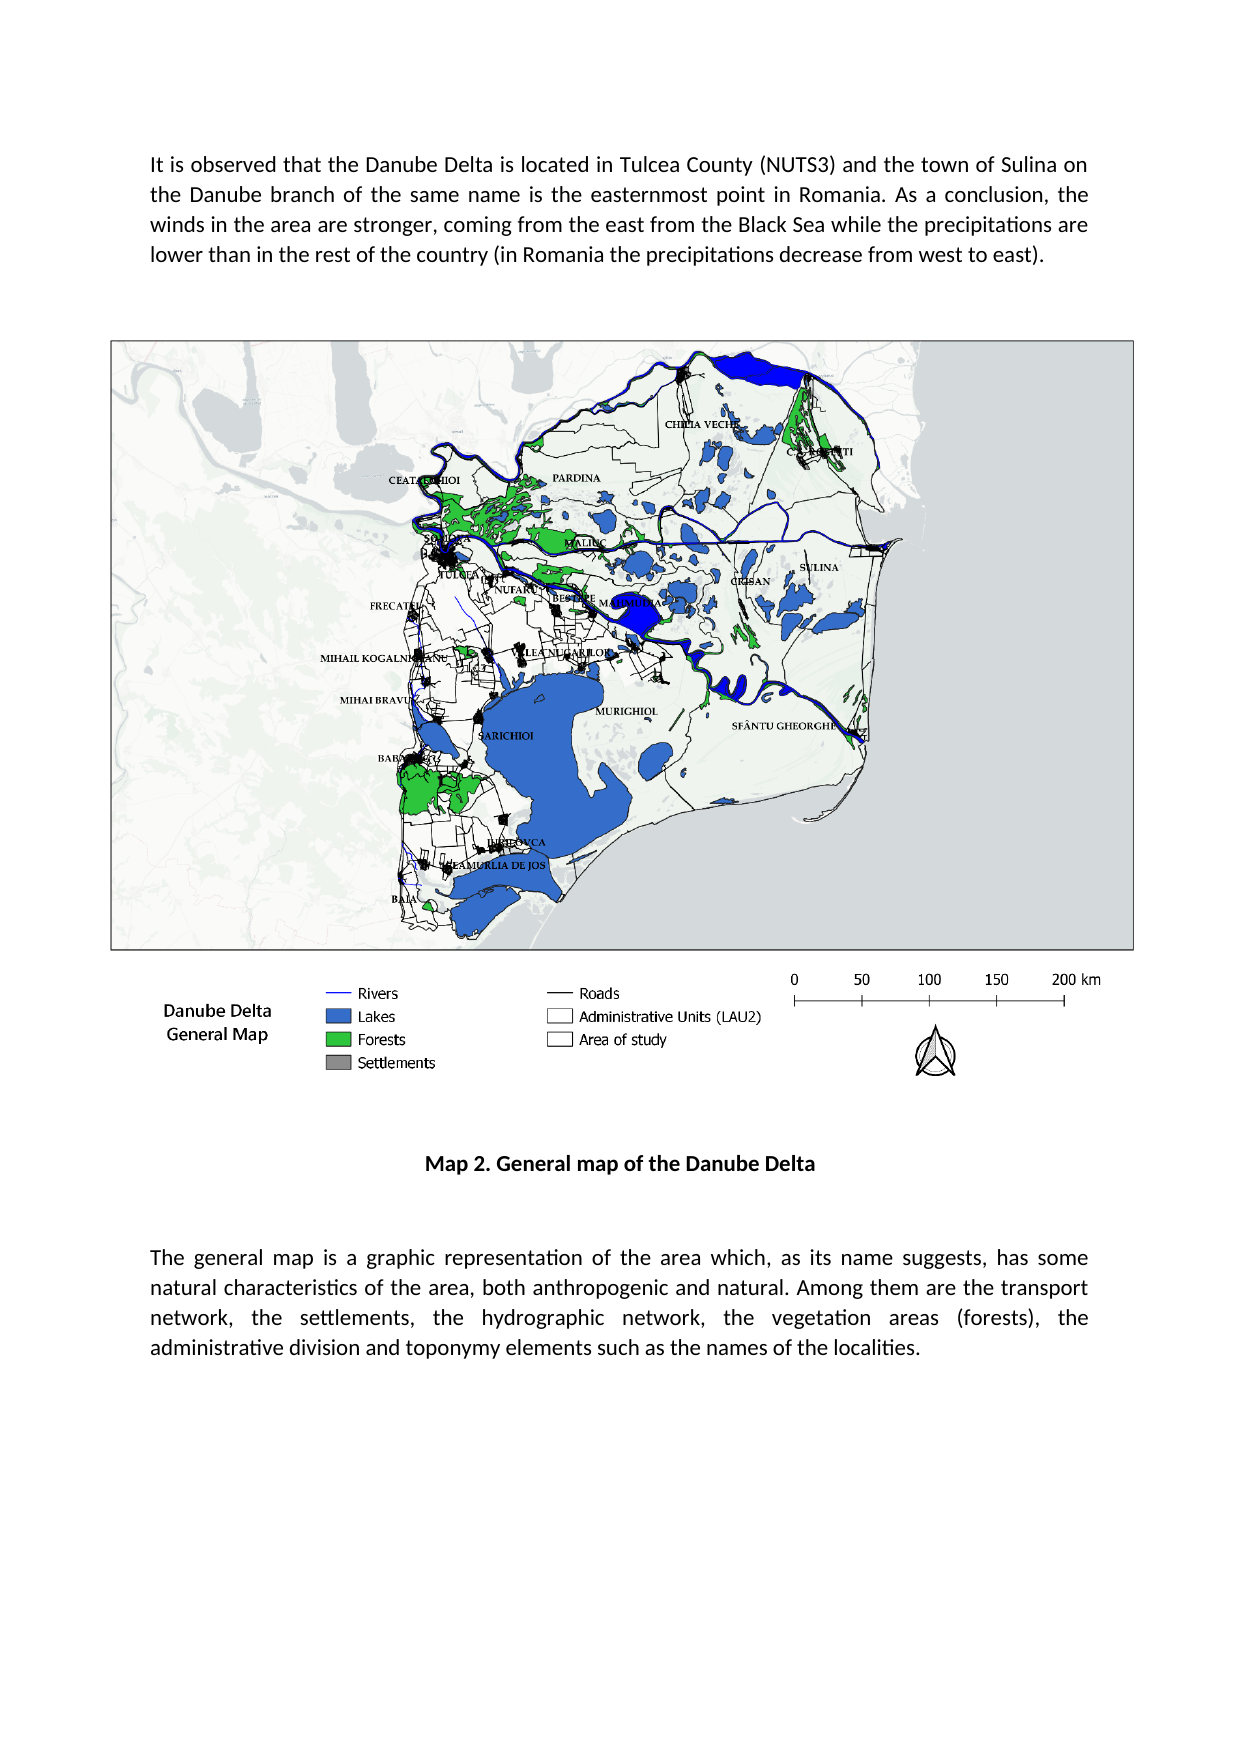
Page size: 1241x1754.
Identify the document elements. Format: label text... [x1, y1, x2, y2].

text The general map is a graphic representation of the area which, as its name suggests, has some natural characteristics of the area, both anthropogenic and natural. Among them are the transport network, the settlements, the hydrographic network, the vegetation areas (forests), the administrative division and toponymy elements such as the names of the localities. [150, 1243, 1090, 1362]
text Map 2. General map of the Danube Delta [150, 1149, 1090, 1177]
picture [92, 334, 1149, 1082]
text It is observed that the Danube Delta is located in Tulcea County (NUTS3) and the town of Sulina on the Danube branch of the same name is the easternmost point in Romania. As a conclusion, the winds in the area are stronger, coming from the east from the Black Sea while the precipitations are lower than in the rest of the country (in Romania the precipitations decrease from west to east). [150, 150, 1090, 269]
